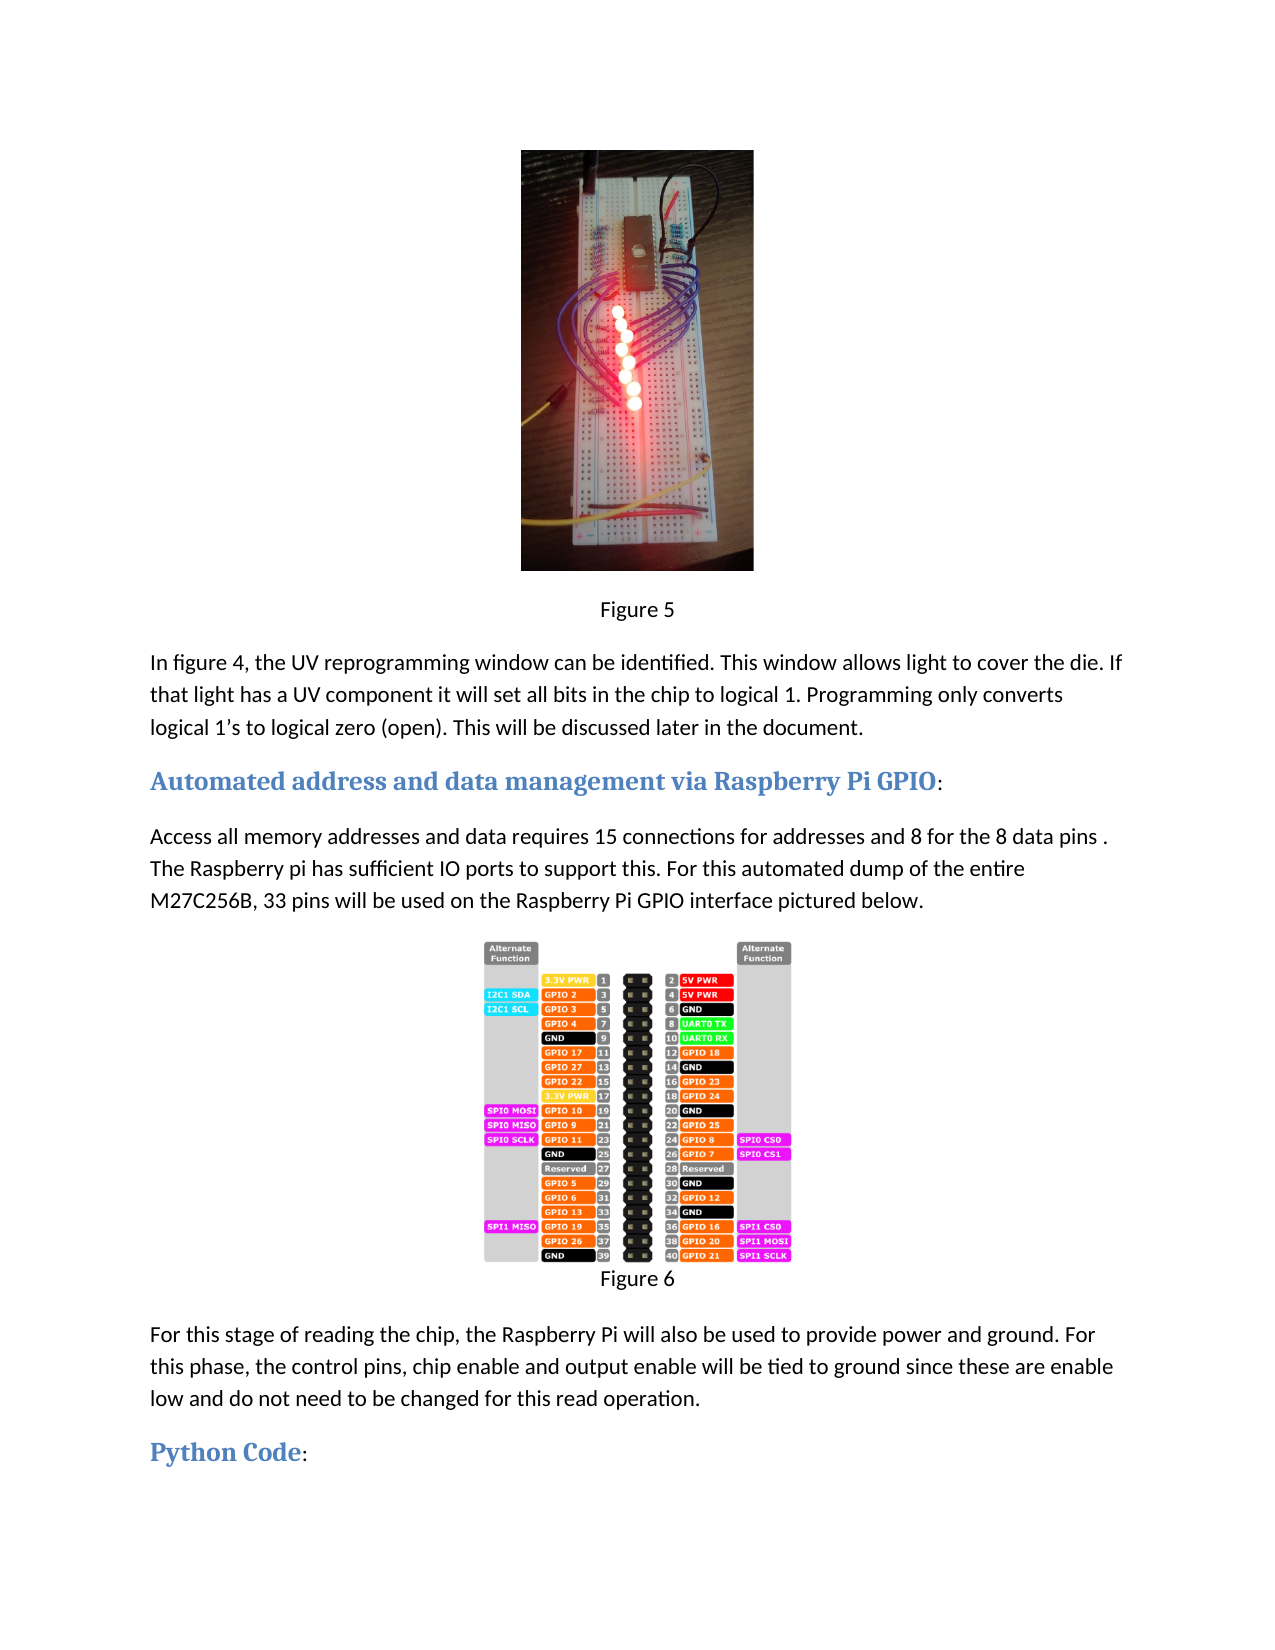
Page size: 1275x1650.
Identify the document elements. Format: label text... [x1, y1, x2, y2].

text For this stage of reading the chip, the Raspberry Pi will also be used to provide power and ground. For this phase, the control pins, chip enable and output enable will be tied to ground since these are enable low and do not need to be changed for this read operation. [150, 1320, 1125, 1412]
picture [521, 150, 754, 571]
text Automated address and data management via Raspberry Pi GPIO: [150, 766, 1125, 797]
text Python Code: [150, 1437, 1125, 1468]
picture [481, 939, 794, 1264]
text Figure 6 [150, 1264, 1125, 1292]
text Access all memory addresses and data requires 15 connections for addresses and 8 for the 8 data pins . The Raspberry pi has sufficient IO ports to support this. For this automated dump of the entire M27C256B, 33 pins will be used on the Raspberry Pi GPIO interface pictured below. [150, 822, 1125, 915]
text Figure 5 [150, 595, 1125, 623]
text In figure 4, the UV reprogramming window can be identified. This window allows light to cover the die. If that light has a UV component it will set all bits in the chip to logical 1. Programming only converts logical 1’s to logical zero (open). This will be discussed later in the document. [150, 648, 1125, 741]
